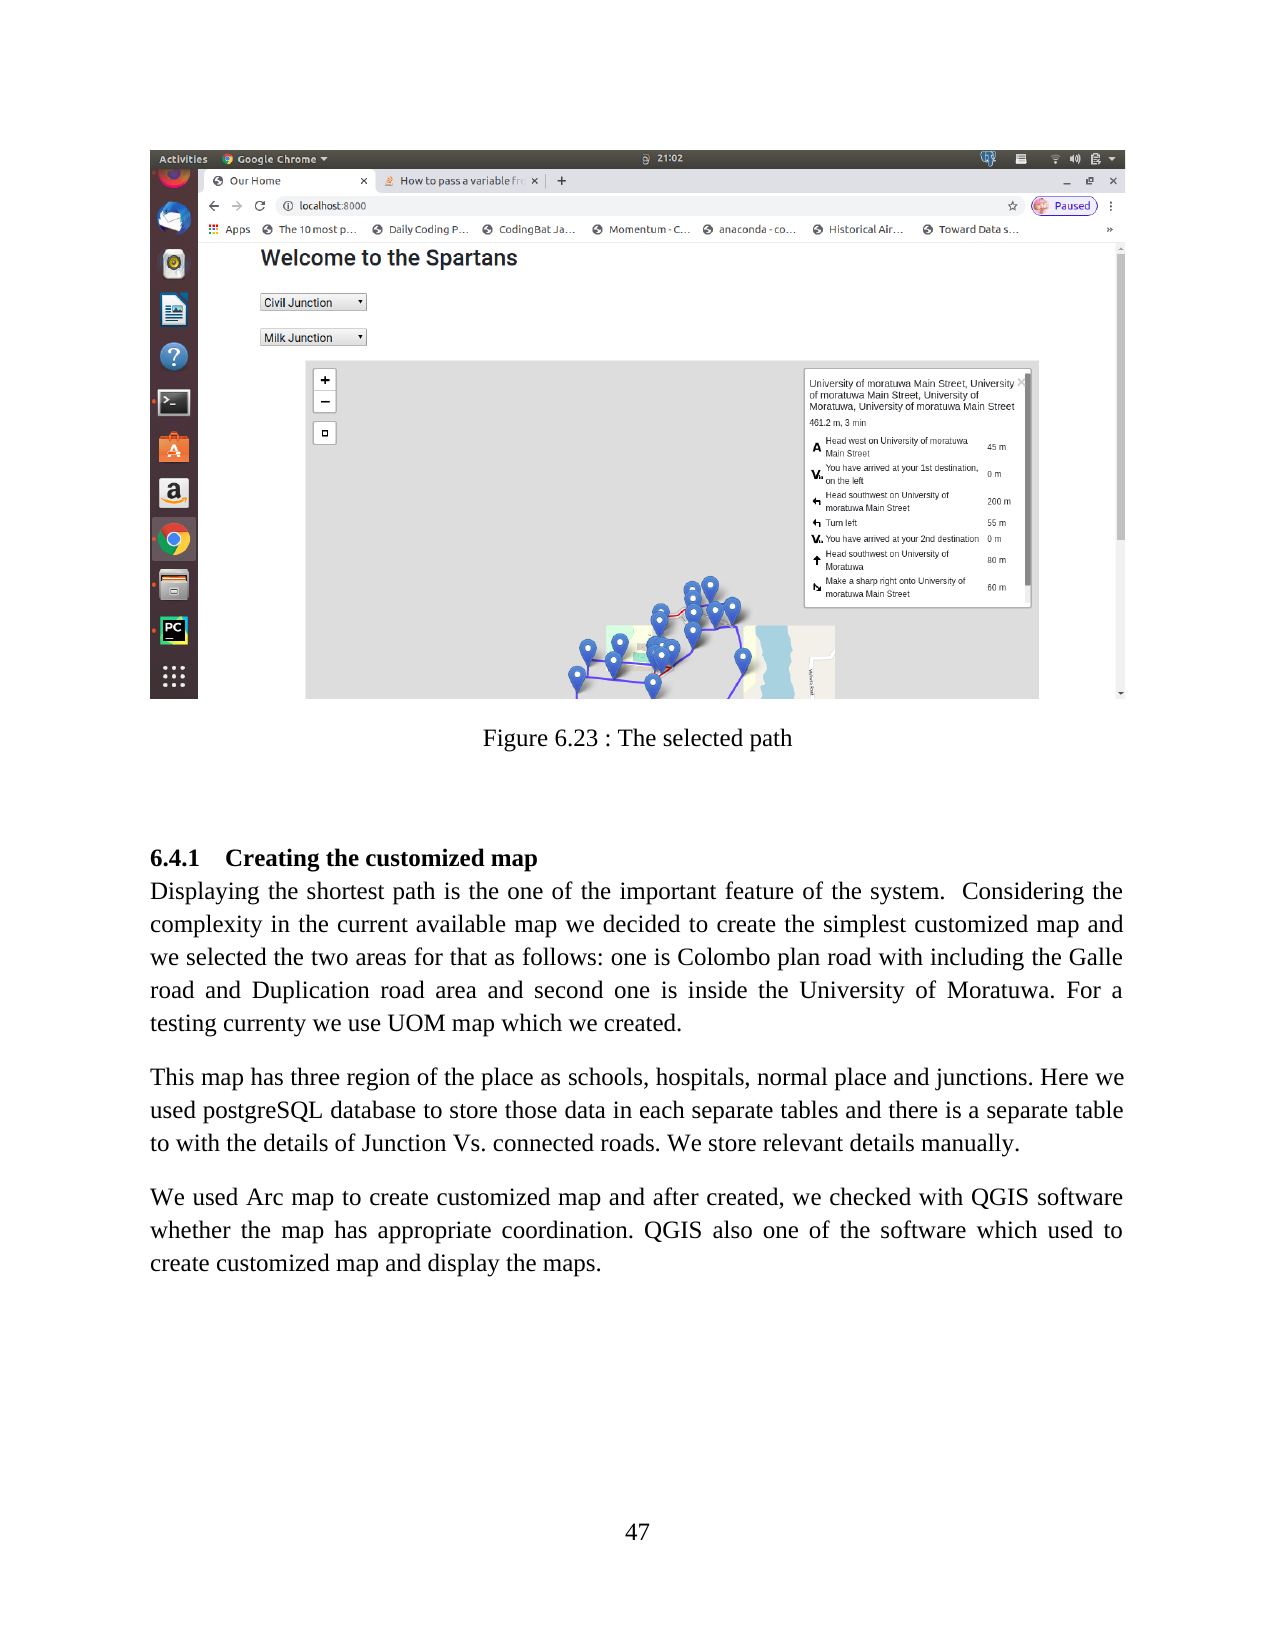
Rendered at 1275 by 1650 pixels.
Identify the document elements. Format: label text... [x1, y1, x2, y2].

subtitle Creating the customized map [150, 843, 1125, 872]
text This map has three region of the place as schools, hospitals, normal place and junctions. Here we used postgreSQL database to store those data in each separate tables and there is a separate table to with the details of Junction Vs. connected roads. We store relevant details manually. [150, 1062, 1125, 1157]
text We used Arc map to create customized map and after created, we checked with QGIS software whether the map has appropriate coordination. QGIS also one of the software which used to create customized map and display the maps. [150, 1182, 1125, 1277]
picture [150, 150, 1125, 699]
text Displaying the shortest path is the one of the important feature of the system. Considering the complexity in the current available map we decided to create the simplest customized map and we selected the two areas for that as follows: one is Colombo plan road with including the Galle road and Duplication road area and second one is inside the University of Moratuwa. For a testing currenty we use UOM map which we created. [150, 876, 1125, 1037]
